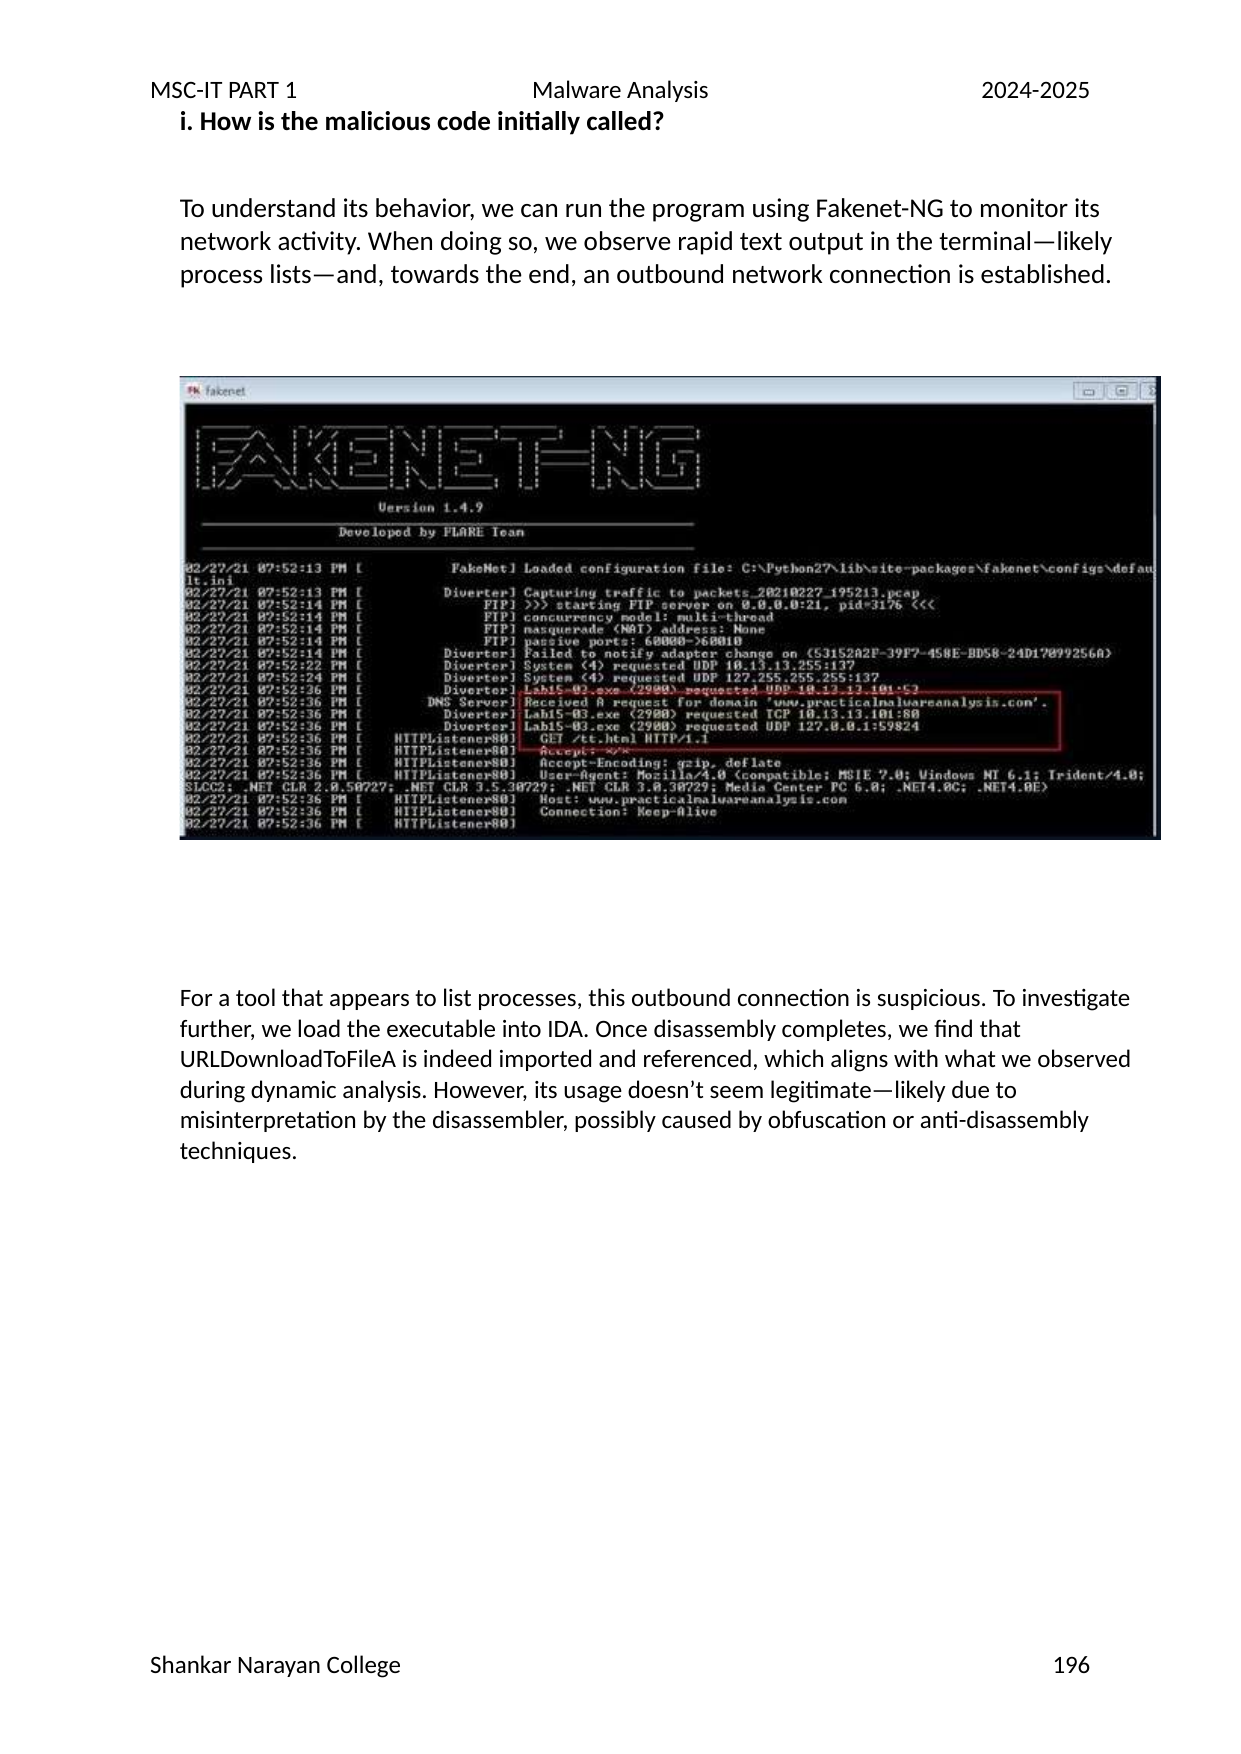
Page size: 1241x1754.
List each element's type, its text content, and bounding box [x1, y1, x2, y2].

text URLDownloadToFileA is indeed imported and referenced, which aligns with what we observed during dynamic analysis. However, its usage doesn’t seem legitimate—likely due to misinterpretation by the disassembler, possibly caused by obfuscation or anti-disassembly techniques. [179, 1043, 1198, 1165]
text To understand its behavior, we can run the program using Fakenet-NG to monitor its network activity. When doing so, we observe rapid text output in the terminal—likely process lists—and, towards the end, an outbound network connection is established. [179, 192, 1198, 291]
text For a tool that appears to list processes, this outbound connection is suspicious. To investigate further, we load the executable into IDA. Once disassembly completes, we find that [179, 982, 1198, 1043]
text i. How is the malicious code initially called? [179, 104, 1198, 137]
picture [179, 376, 1161, 840]
